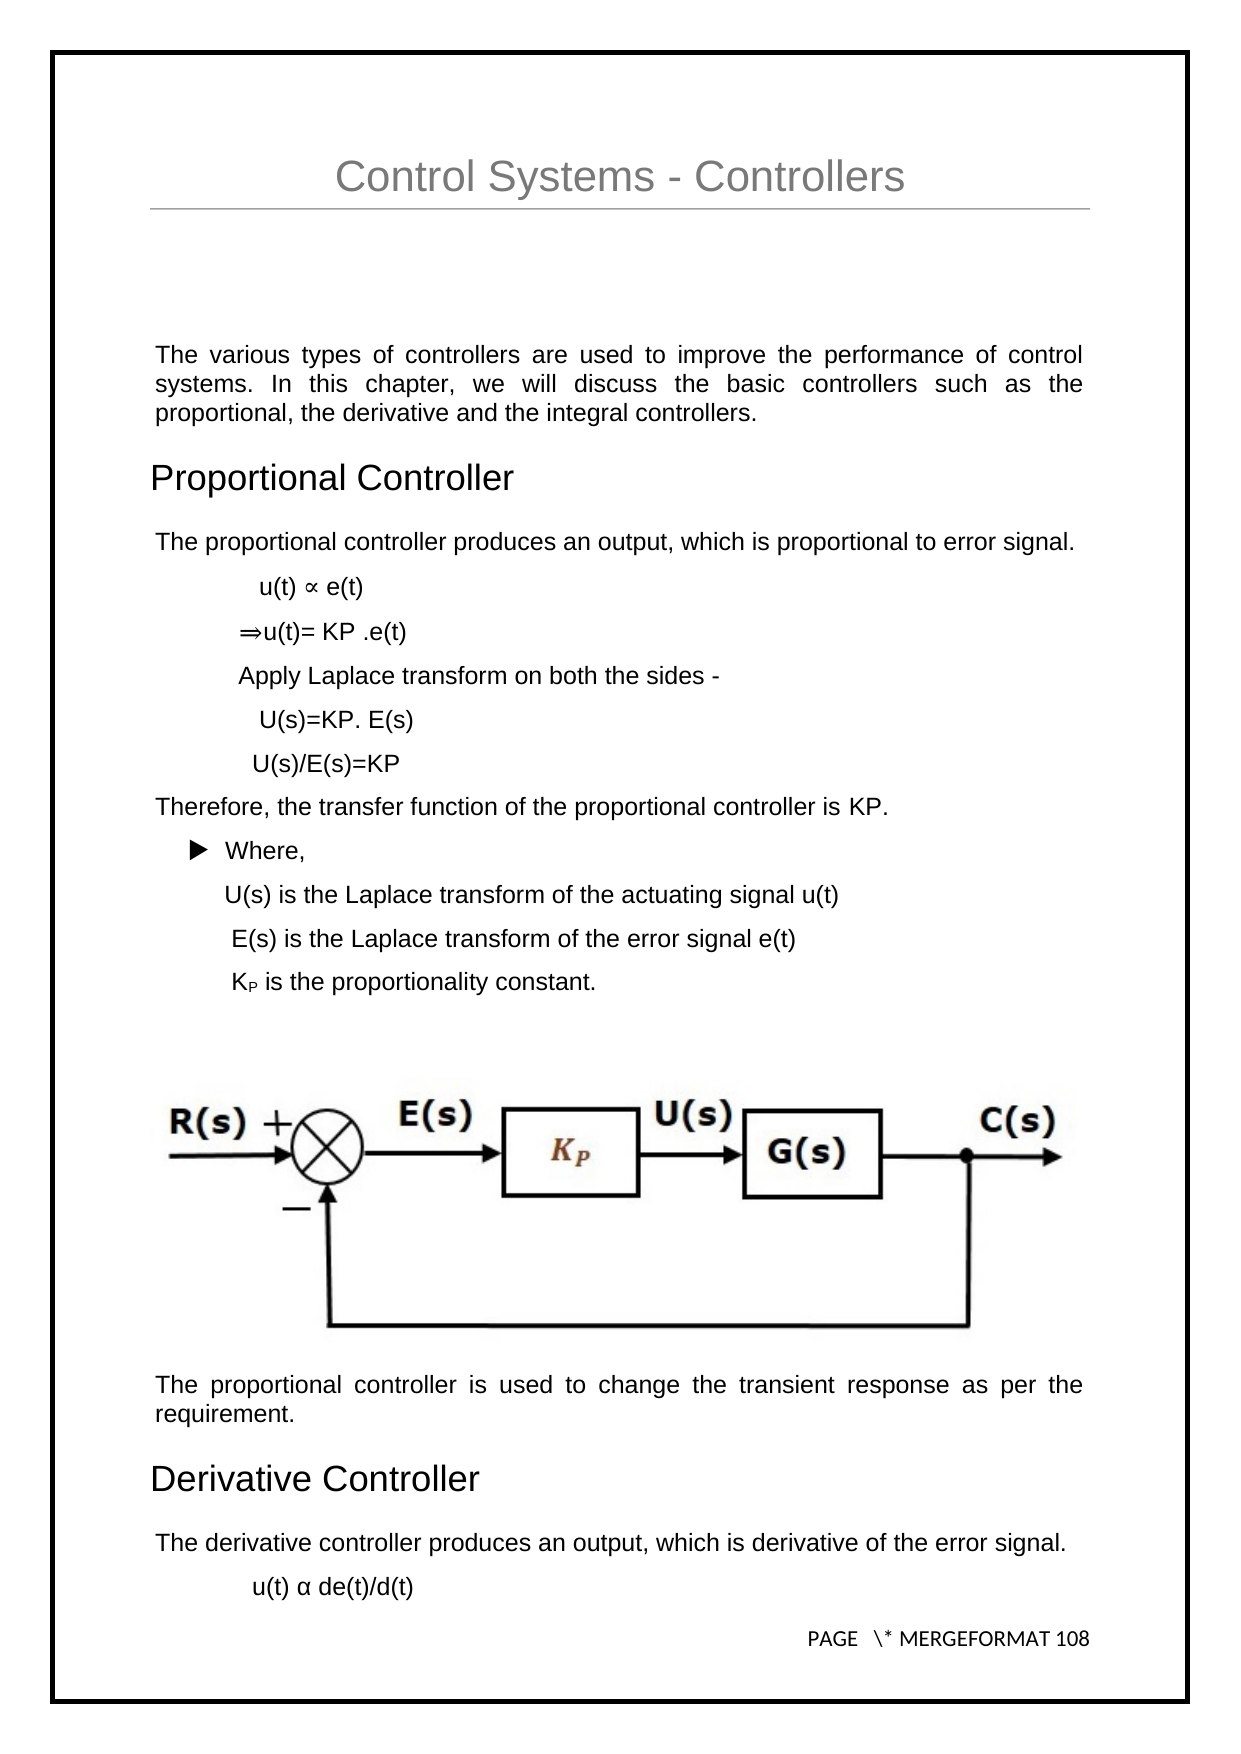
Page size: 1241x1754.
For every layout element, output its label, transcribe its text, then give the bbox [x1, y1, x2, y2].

text The proportional controller is used to change the transient response as per the requirement. [155, 1371, 1085, 1428]
picture [150, 1055, 1088, 1358]
text The various types of controllers are used to improve the performance of control systems. In this chapter, we will discuss the basic controllers such as the proportional, the derivative and the integral controllers. [155, 341, 1085, 427]
text Control Systems - Controllers [150, 150, 1090, 200]
text U(s)/E(s)=KP [155, 748, 1085, 777]
text The proportional controller produces an output, which is proportional to error signal. [155, 527, 1085, 556]
text Proportional Controller [150, 456, 1090, 498]
text Apply Laplace transform on both the sides - [155, 661, 1085, 690]
text E(s) is the Laplace transform of the error signal e(t) [155, 924, 1085, 952]
text ⇒u(t)= KP .e(t) [155, 616, 1085, 646]
text u(t) ∝ e(t) [155, 571, 1085, 601]
text KP is the proportionality constant. [155, 967, 1085, 996]
list Where, [187, 836, 1085, 865]
text The derivative controller produces an output, which is derivative of the error signal. [155, 1528, 1085, 1557]
text Therefore, the transfer function of the proportional controller is KP. [155, 792, 1085, 821]
text U(s) is the Laplace transform of the actuating signal u(t) [155, 880, 1085, 909]
text Derivative Controller [150, 1457, 1090, 1499]
text U(s)=KP. E(s) [155, 705, 1085, 733]
text u(t) α de(t)/d(t) [155, 1572, 1085, 1601]
